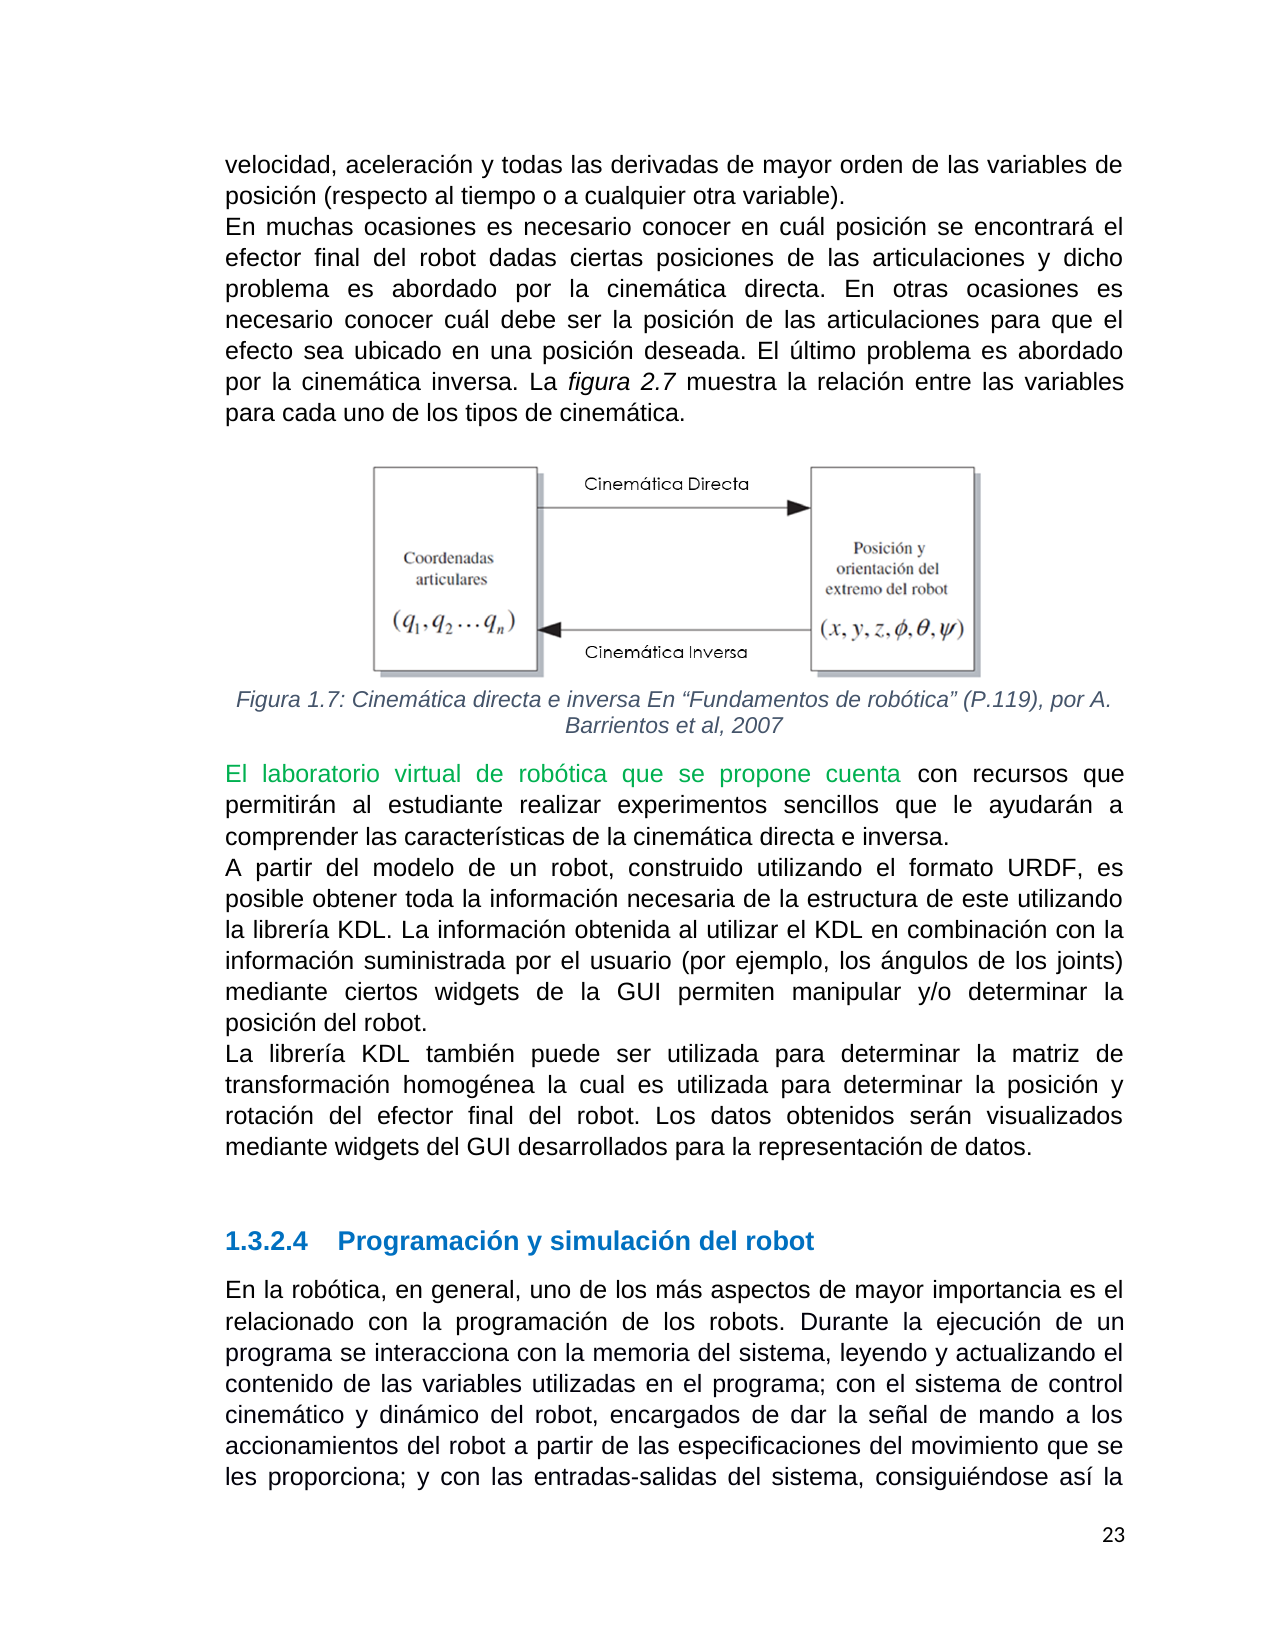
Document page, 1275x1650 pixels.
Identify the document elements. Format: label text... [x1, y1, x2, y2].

text En muchas ocasiones es necesario conocer en cuál posición se encontrará el efector final del robot dadas ciertas posiciones de las articulaciones y dicho problema es abordado por la cinemática directa. En otras ocasiones es necesario conocer cuál debe ser la posición de las articulaciones para que el efecto sea ubicado en una posición deseada. El último problema es abordado por la cinemática inversa. La figura 2.7 muestra la relación entre las variables para cada uno de los tipos de cinemática. [225, 212, 1125, 427]
text Figura 1.7: Cinemática directa e inversa En “Fundamentos de robótica” (P.119), por A. Barrientos et al, 2007 [225, 686, 1125, 739]
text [225, 150, 1125, 210]
text El laboratorio virtual de robótica que se propone cuenta con recursos que permitirán al estudiante realizar experimentos sencillos que le ayudarán a comprender las características de la cinemática directa e inversa. [225, 759, 1125, 850]
picture [361, 460, 989, 684]
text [225, 1276, 1125, 1491]
text La librería KDL también puede ser utilizada para determinar la matriz de transformación homogénea la cual es utilizada para determinar la posición y rotación del efector final del robot. Los datos obtenidos serán visualizados mediante widgets del GUI desarrollados para la representación de datos. [225, 1039, 1125, 1161]
list Programación y simulación del robot [225, 1225, 1125, 1256]
text A partir del modelo de un robot, construido utilizando el formato URDF, es posible obtener toda la información necesaria de la estructura de este utilizando la librería KDL. La información obtenida al utilizar el KDL en combinación con la información suministrada por el usuario (por ejemplo, los ángulos de los joints) mediante ciertos widgets de la GUI permiten manipular y/o determinar la posición del robot. [225, 853, 1125, 1037]
